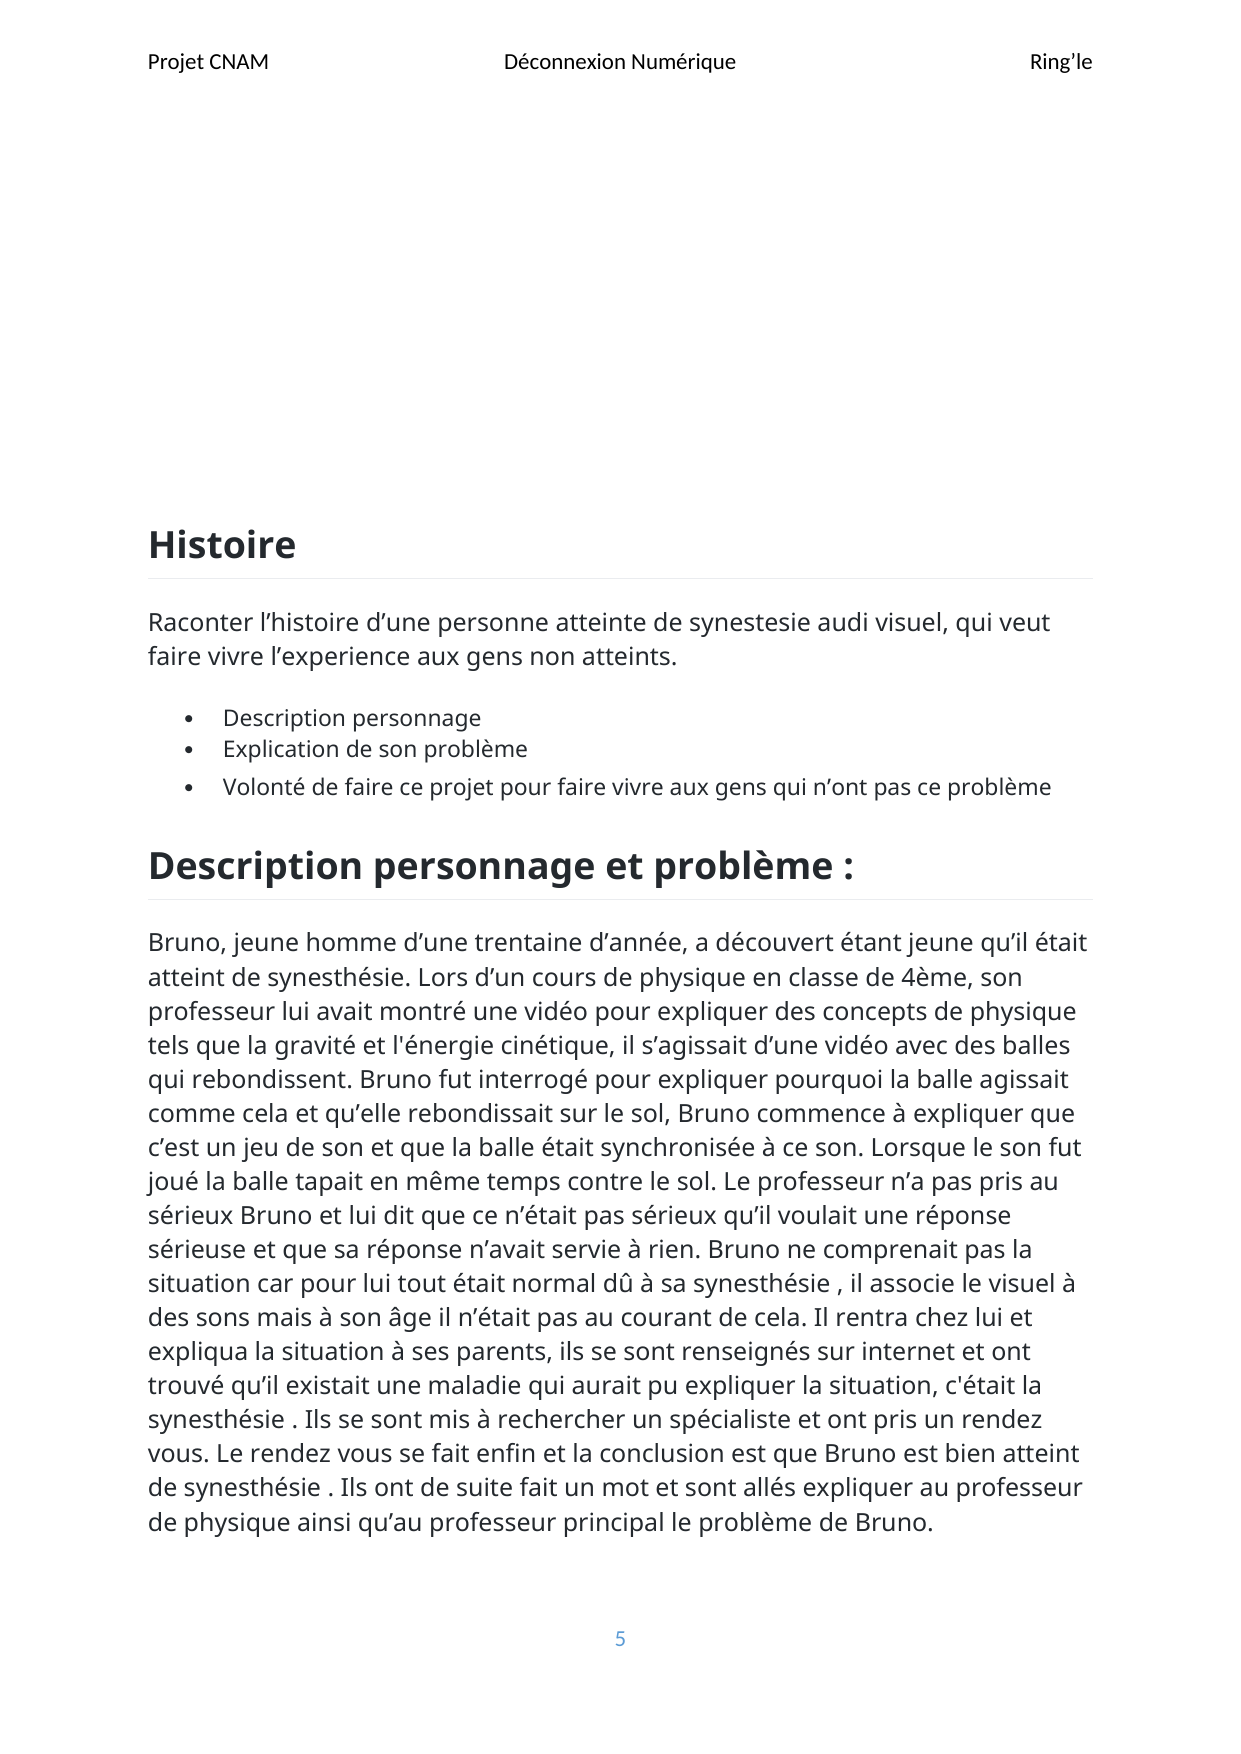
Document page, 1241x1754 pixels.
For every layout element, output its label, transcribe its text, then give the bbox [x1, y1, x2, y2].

text Raconter l’histoire d’une personne atteinte de synestesie audi visuel, qui veut faire vivre l’experience aux gens non atteints. [148, 604, 1093, 672]
list Explication de son problème [185, 733, 1093, 764]
list Volonté de faire ce projet pour faire vivre aux gens qui n’ont pas ce problème [185, 770, 1093, 802]
subtitle Histoire [148, 518, 1093, 578]
subtitle Description personnage et problème : [148, 839, 1093, 899]
list Description personnage [185, 702, 1093, 733]
text Bruno, jeune homme d’une trentaine d’année, a découvert étant jeune qu’il était atteint de synesthésie. Lors d’un cours de physique en classe de 4ème, son professeur lui avait montré une vidéo pour expliquer des concepts de physique tels que la gravité et l'énergie cinétique, il s’agissait d’une vidéo avec des balles qui rebondissent. Bruno fut interrogé pour expliquer pourquoi la balle agissait comme cela et qu’elle rebondissait sur le sol, Bruno commence à expliquer que c’est un jeu de son et que la balle était synchronisée à ce son. Lorsque le son fut joué la balle tapait en même temps contre le sol. Le professeur n’a pas pris au sérieux Bruno et lui dit que ce n’était pas sérieux qu’il voulait une réponse sérieuse et que sa réponse n’avait servie à rien. Bruno ne comprenait pas la situation car pour lui tout était normal dû à sa synesthésie , il associe le visuel à des sons mais à son âge il n’était pas au courant de cela. Il rentra chez lui et expliqua la situation à ses parents, ils se sont renseignés sur internet et ont trouvé qu’il existait une maladie qui aurait pu expliquer la situation, c'était la synesthésie . Ils se sont mis à rechercher un spécialiste et ont pris un rendez vous. Le rendez vous se fait enfin et la conclusion est que Bruno est bien atteint de synesthésie . Ils ont de suite fait un mot et sont allés expliquer au professeur de physique ainsi qu’au professeur principal le problème de Bruno. [148, 925, 1093, 1538]
